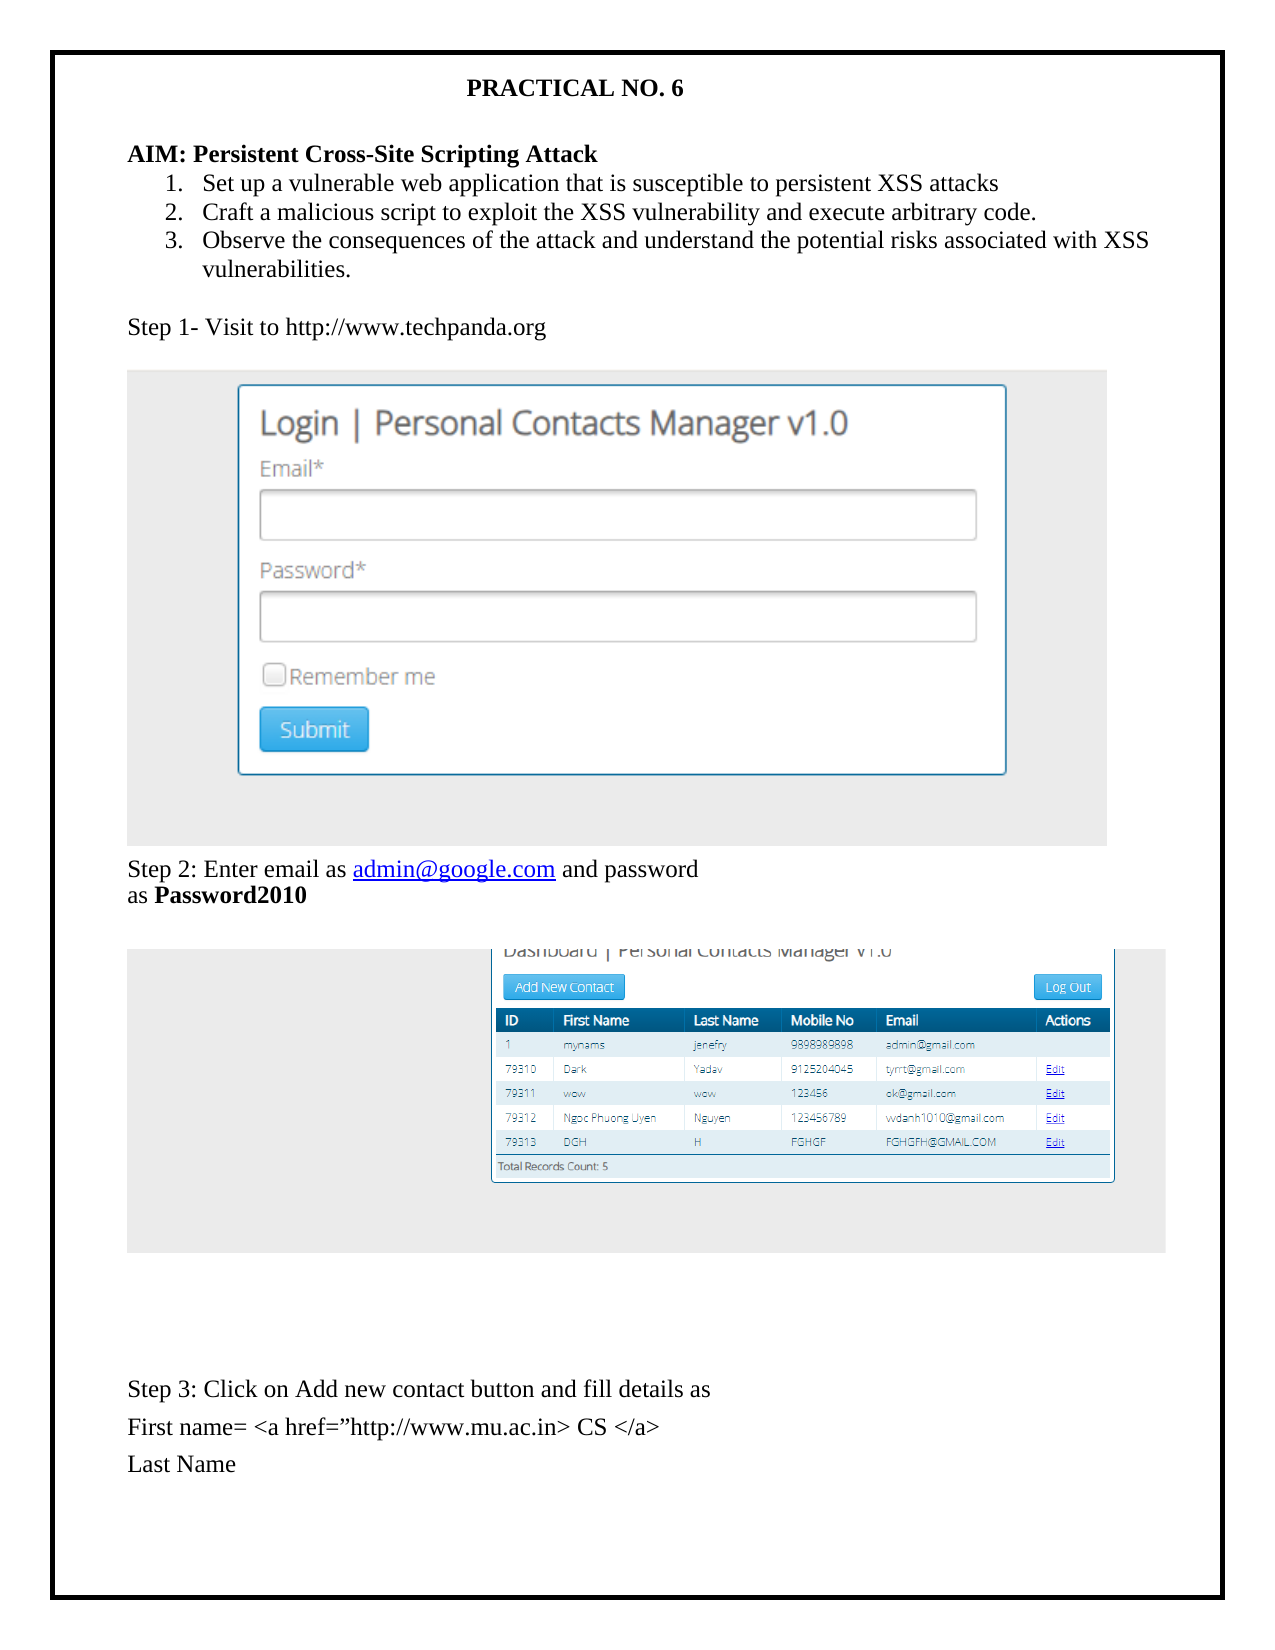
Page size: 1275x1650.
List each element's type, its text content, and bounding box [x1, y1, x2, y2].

list Set up a vulnerable web application that is susceptible to persistent XSS attacks [164, 168, 1167, 197]
list Observe the consequences of the attack and understand the potential risks associated with XSS vulnerabilities. [164, 226, 1167, 283]
subtitle First name= <a href=”http://www.mu.ac.in> CS </a> [127, 1414, 723, 1441]
subtitle Step 2: Enter email as admin@google.com and password as Password2010 [127, 856, 723, 909]
text Step 1- Visit to http://www.techpanda.org [127, 312, 1167, 341]
picture [127, 949, 1166, 1253]
text AIM: Persistent Cross-Site Scripting Attack [127, 139, 1167, 168]
subtitle PRACTICAL NO. 6 [352, 76, 723, 102]
picture [127, 369, 1107, 846]
subtitle Last Name [127, 1452, 723, 1478]
list Craft a malicious script to exploit the XSS vulnerability and execute arbitrary code. [164, 197, 1167, 226]
subtitle Step 3: Click on Add new contact button and fill details as [127, 1377, 723, 1403]
